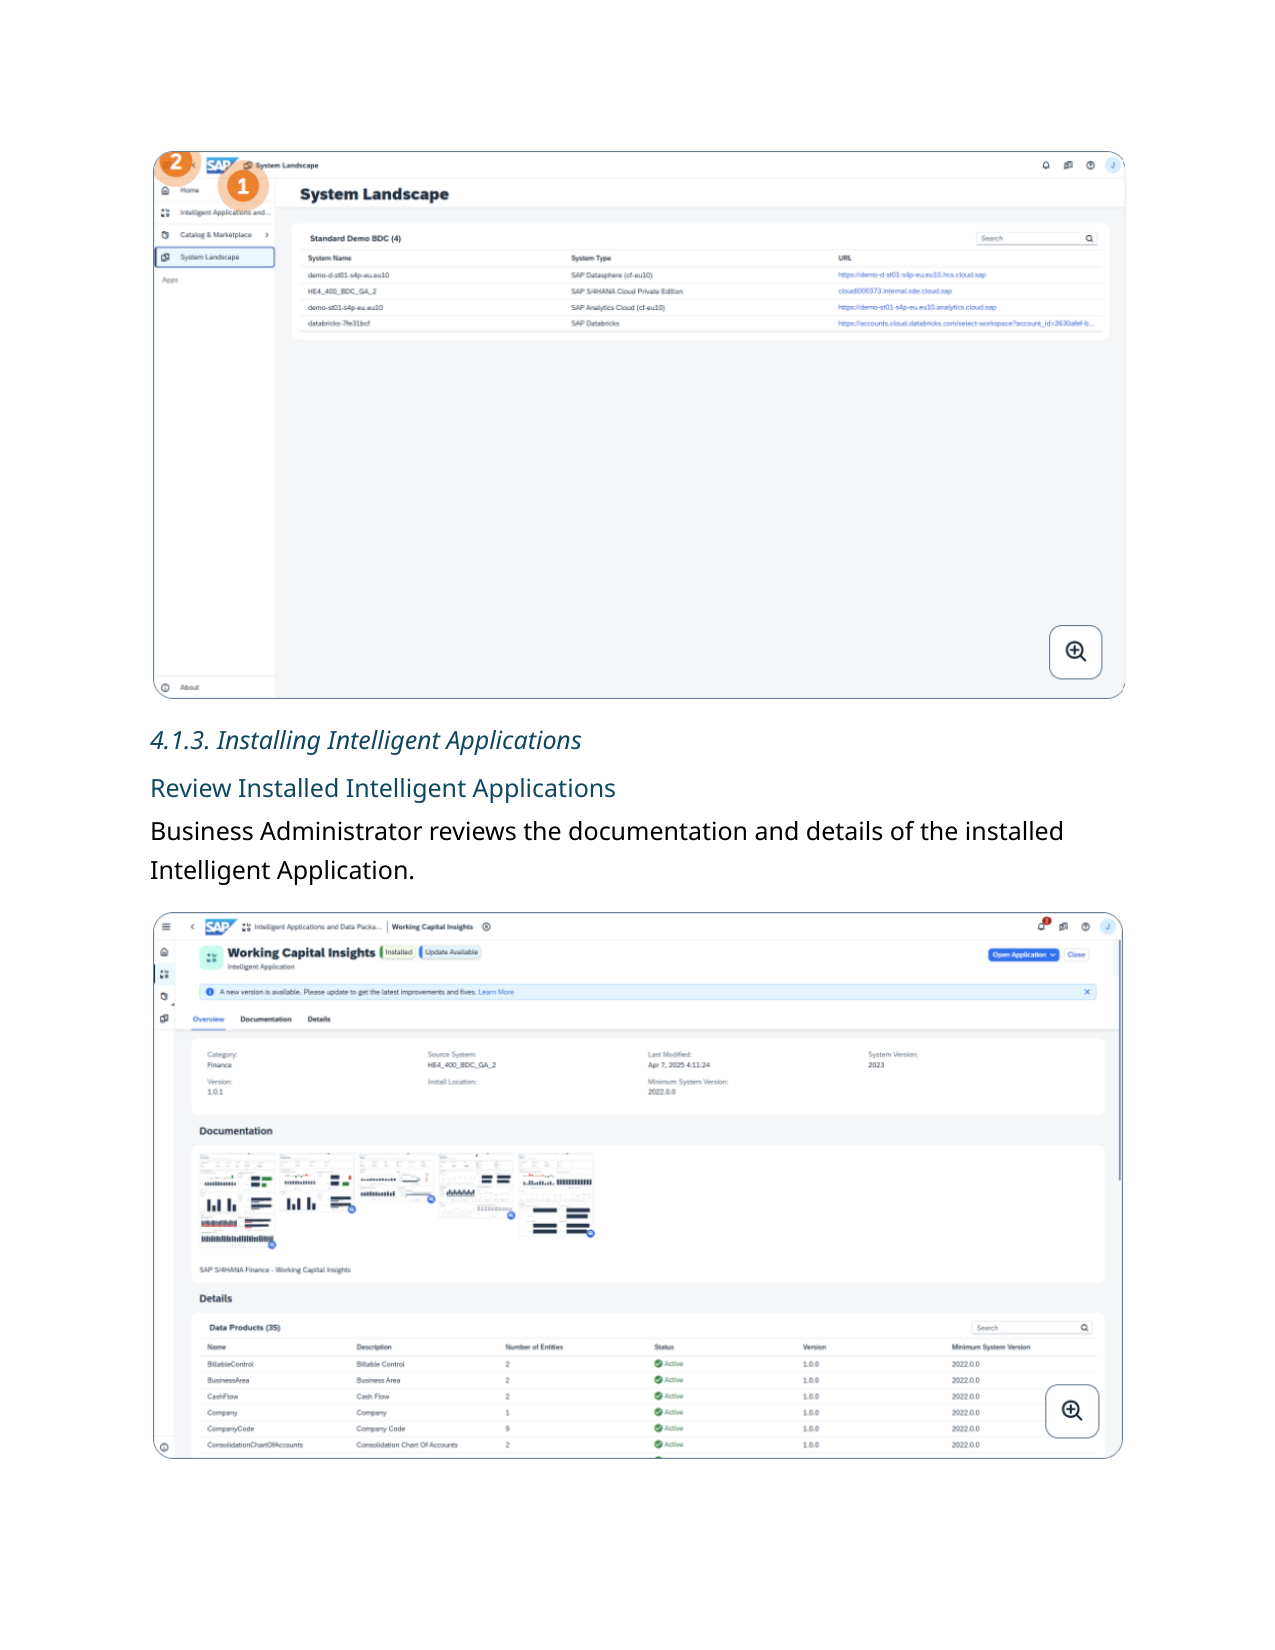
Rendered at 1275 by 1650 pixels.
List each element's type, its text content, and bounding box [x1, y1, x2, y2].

text Business Administrator reviews the documentation and details of the installed Intelligent Application. [150, 814, 1125, 887]
picture [150, 908, 1125, 1463]
picture [150, 150, 1125, 701]
subtitle 4.1.3. Installing Intelligent Applications [150, 723, 1125, 757]
subtitle Review Installed Intelligent Applications [150, 770, 1125, 804]
